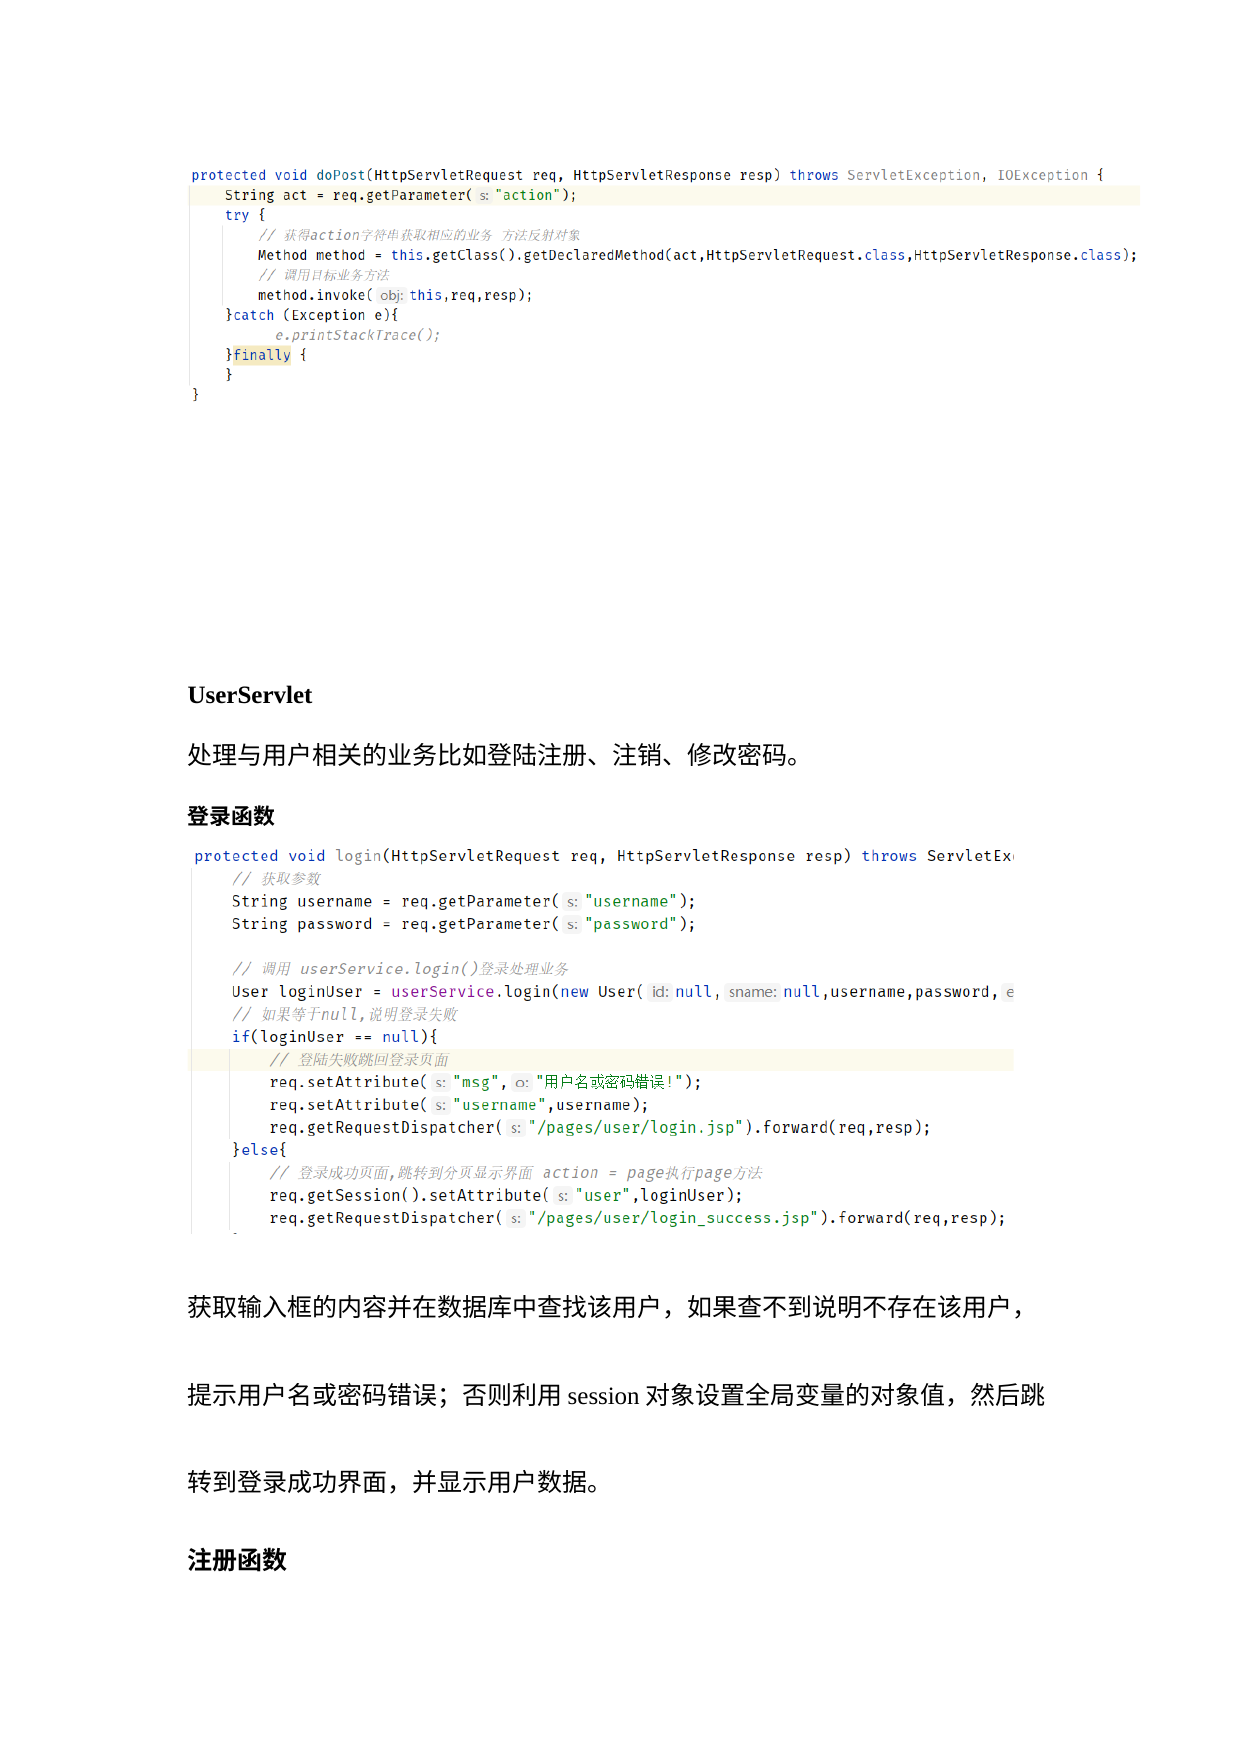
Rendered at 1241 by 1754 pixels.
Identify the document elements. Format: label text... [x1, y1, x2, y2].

text 获取输入框的内容并在数据库中查找该用户，如果查不到说明不存在该用户，提示用户名或密码错误；否则利用session对象设置全局变量的对象值，然后跳转到登录成功界面，并显示用户数据。 [187, 1273, 1053, 1513]
text 处理与用户相关的业务比如登陆注册、注销、修改密码。 [187, 721, 1053, 786]
text 注册函数 [187, 1526, 1053, 1591]
picture [187, 162, 1141, 406]
text 登录函数 [187, 798, 1053, 831]
text UserServlet [187, 678, 1053, 711]
picture [187, 841, 1014, 1234]
